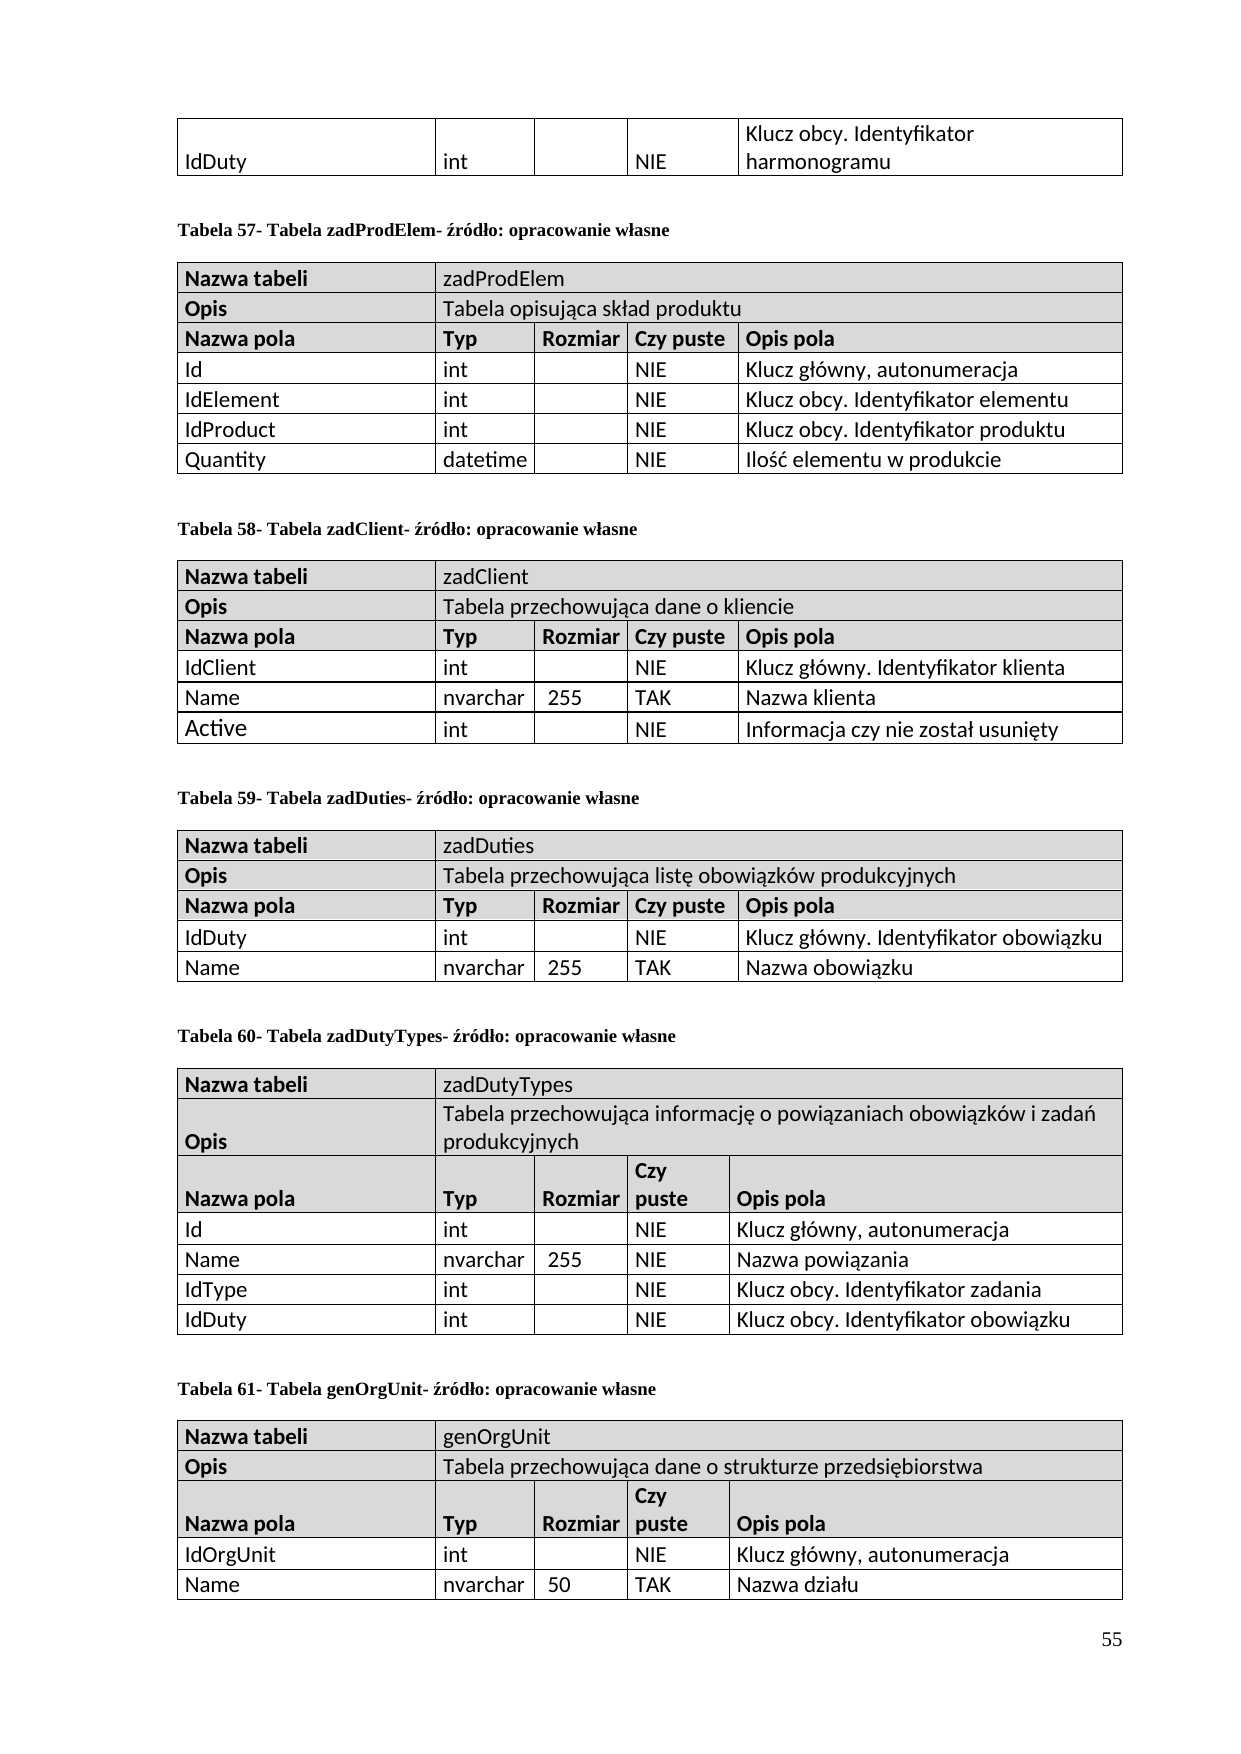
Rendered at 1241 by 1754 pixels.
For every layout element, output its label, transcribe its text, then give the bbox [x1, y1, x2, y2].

table_cell IdDuty [178, 119, 435, 175]
table_cell Name [178, 1570, 435, 1599]
table_header Nazwa tabeli [178, 263, 435, 292]
table_cell NIE [628, 1305, 729, 1333]
table_cell Opis pola [739, 323, 1122, 352]
table_cell int [436, 1538, 534, 1569]
table_cell Nazwa pola [178, 621, 435, 650]
table_cell Tabela przechowująca dane o kliencie [436, 591, 1122, 620]
table_cell Nazwa pola [178, 891, 435, 919]
table_cell [535, 384, 627, 413]
table_cell Klucz obcy. Identyfikator obowiązku [730, 1305, 1122, 1333]
text Tabela 57- Tabela zadProdElem- źródło: opracowanie własne [177, 219, 1122, 241]
table_cell Name [178, 952, 435, 981]
table_cell Nazwa działu [730, 1570, 1122, 1599]
table_cell int [436, 1305, 534, 1333]
table_cell int [436, 1275, 534, 1303]
table_cell [535, 921, 627, 951]
table_header zadClient [436, 561, 1122, 590]
table_cell int [436, 384, 534, 413]
table_cell Rozmiar [535, 891, 627, 919]
table_cell Tabela przechowująca listę obowiązków produkcyjnych [436, 861, 1122, 889]
table_cell [535, 651, 627, 681]
table_cell Name [178, 1245, 435, 1273]
table_cell int [436, 921, 534, 951]
table_cell Rozmiar [535, 621, 627, 650]
table_cell Tabela przechowująca informację o powiązaniach obowiązków i zadań produkcyjnych [436, 1099, 1122, 1155]
table_cell NIE [628, 713, 738, 743]
table_cell Name [178, 683, 435, 711]
table_cell Klucz obcy. Identyfikator elementu [739, 384, 1122, 413]
table_cell [535, 1213, 627, 1243]
table_cell Opis [178, 861, 435, 889]
table_cell int [436, 353, 534, 383]
text Tabela 58- Tabela zadClient- źródło: opracowanie własne [177, 517, 1122, 539]
table_cell Rozmiar [535, 1156, 627, 1212]
table_cell Opis [178, 1451, 435, 1480]
table_cell Nazwa pola [178, 1156, 435, 1212]
table_cell nvarchar [436, 952, 534, 981]
table_cell Typ [436, 1156, 534, 1212]
table_cell 255 [535, 1245, 627, 1273]
table_cell Id [178, 353, 435, 383]
table_cell TAK [628, 952, 738, 981]
table_cell Typ [436, 323, 534, 352]
table_cell [535, 1275, 627, 1303]
table_cell IdDuty [178, 1305, 435, 1333]
table_header genOrgUnit [436, 1421, 1122, 1450]
table_cell Opis pola [730, 1481, 1122, 1537]
table_cell TAK [628, 1570, 729, 1599]
table_cell Czy puste [628, 621, 738, 650]
table_cell NIE [628, 444, 738, 473]
table_cell 50 [535, 1570, 627, 1599]
table_cell Opis [178, 1099, 435, 1155]
table_cell Ilość elementu w produkcie [739, 444, 1122, 473]
table_cell NIE [628, 1538, 729, 1569]
table_cell int [436, 119, 534, 175]
table_cell Klucz główny, autonumeracja [739, 353, 1122, 383]
table_cell NIE [628, 1275, 729, 1303]
table_cell Opis pola [730, 1156, 1122, 1212]
table_cell Tabela przechowująca dane o strukturze przedsiębiorstwa [436, 1451, 1122, 1480]
table_cell NIE [628, 921, 738, 951]
table_header Nazwa tabeli [178, 1069, 435, 1098]
table_cell Klucz główny. Identyfikator obowiązku [739, 921, 1122, 951]
table_cell Id [178, 1213, 435, 1243]
table_cell Quantity [178, 444, 435, 473]
table_cell NIE [628, 651, 738, 681]
table_cell Czy puste [628, 1481, 729, 1537]
table_cell NIE [628, 1245, 729, 1273]
table_cell Klucz obcy. Identyfikator zadania [730, 1275, 1122, 1303]
table_cell Czy puste [628, 1156, 729, 1212]
table_cell Rozmiar [535, 1481, 627, 1537]
table_cell nvarchar [436, 1570, 534, 1599]
table_cell [535, 1305, 627, 1333]
table_cell Czy puste [628, 891, 738, 919]
table_cell Typ [436, 1481, 534, 1537]
table_cell IdClient [178, 651, 435, 681]
table_cell IdType [178, 1275, 435, 1303]
table_cell Klucz główny, autonumeracja [730, 1213, 1122, 1243]
table_cell NIE [628, 353, 738, 383]
table_cell Rozmiar [535, 323, 627, 352]
table_cell Opis pola [739, 891, 1122, 919]
table_cell Typ [436, 891, 534, 919]
table_cell int [436, 1213, 534, 1243]
table_cell [535, 444, 627, 473]
table_cell IdDuty [178, 921, 435, 951]
table_cell Active [178, 713, 435, 743]
table_cell TAK [628, 683, 738, 711]
table_header Nazwa tabeli [178, 561, 435, 590]
table_cell [535, 1538, 627, 1569]
table_cell IdElement [178, 384, 435, 413]
text Tabela 60- Tabela zadDutyTypes- źródło: opracowanie własne [177, 1025, 1122, 1047]
table_cell [535, 414, 627, 443]
table_cell int [436, 713, 534, 743]
table_cell IdProduct [178, 414, 435, 443]
table_header zadDutyTypes [436, 1069, 1122, 1098]
table_cell [535, 119, 627, 175]
table_cell 255 [535, 952, 627, 981]
table_cell nvarchar [436, 1245, 534, 1273]
table_cell [535, 353, 627, 383]
table_cell Opis pola [739, 621, 1122, 650]
text Tabela 59- Tabela zadDuties- źródło: opracowanie własne [177, 787, 1122, 809]
table_cell Klucz obcy. Identyfikator harmonogramu [739, 119, 1122, 175]
table_cell int [436, 651, 534, 681]
table_cell Informacja czy nie został usunięty [739, 713, 1122, 743]
table_header Nazwa tabeli [178, 831, 435, 859]
table_cell int [436, 414, 534, 443]
table_header zadDuties [436, 831, 1122, 859]
table_cell NIE [628, 414, 738, 443]
table_cell Klucz główny, autonumeracja [730, 1538, 1122, 1569]
table_cell Opis [178, 293, 435, 322]
table_cell [535, 713, 627, 743]
table_cell NIE [628, 384, 738, 413]
table_cell Klucz główny. Identyfikator klienta [739, 651, 1122, 681]
table_cell IdOrgUnit [178, 1538, 435, 1569]
table_cell NIE [628, 1213, 729, 1243]
table_cell Opis [178, 591, 435, 620]
table_cell datetime [436, 444, 534, 473]
table_cell Tabela opisująca skład produktu [436, 293, 1122, 322]
table_cell Nazwa obowiązku [739, 952, 1122, 981]
table_cell nvarchar [436, 683, 534, 711]
table_cell Typ [436, 621, 534, 650]
table_cell Nazwa powiązania [730, 1245, 1122, 1273]
table_cell Nazwa pola [178, 1481, 435, 1537]
table_cell Klucz obcy. Identyfikator produktu [739, 414, 1122, 443]
table_cell 255 [535, 683, 627, 711]
table_cell Nazwa pola [178, 323, 435, 352]
table_header zadProdElem [436, 263, 1122, 292]
text Tabela 61- Tabela genOrgUnit- źródło: opracowanie własne [177, 1378, 1122, 1399]
table_cell Nazwa klienta [739, 683, 1122, 711]
table_cell Czy puste [628, 323, 738, 352]
table_header Nazwa tabeli [178, 1421, 435, 1450]
table_cell NIE [628, 119, 738, 175]
